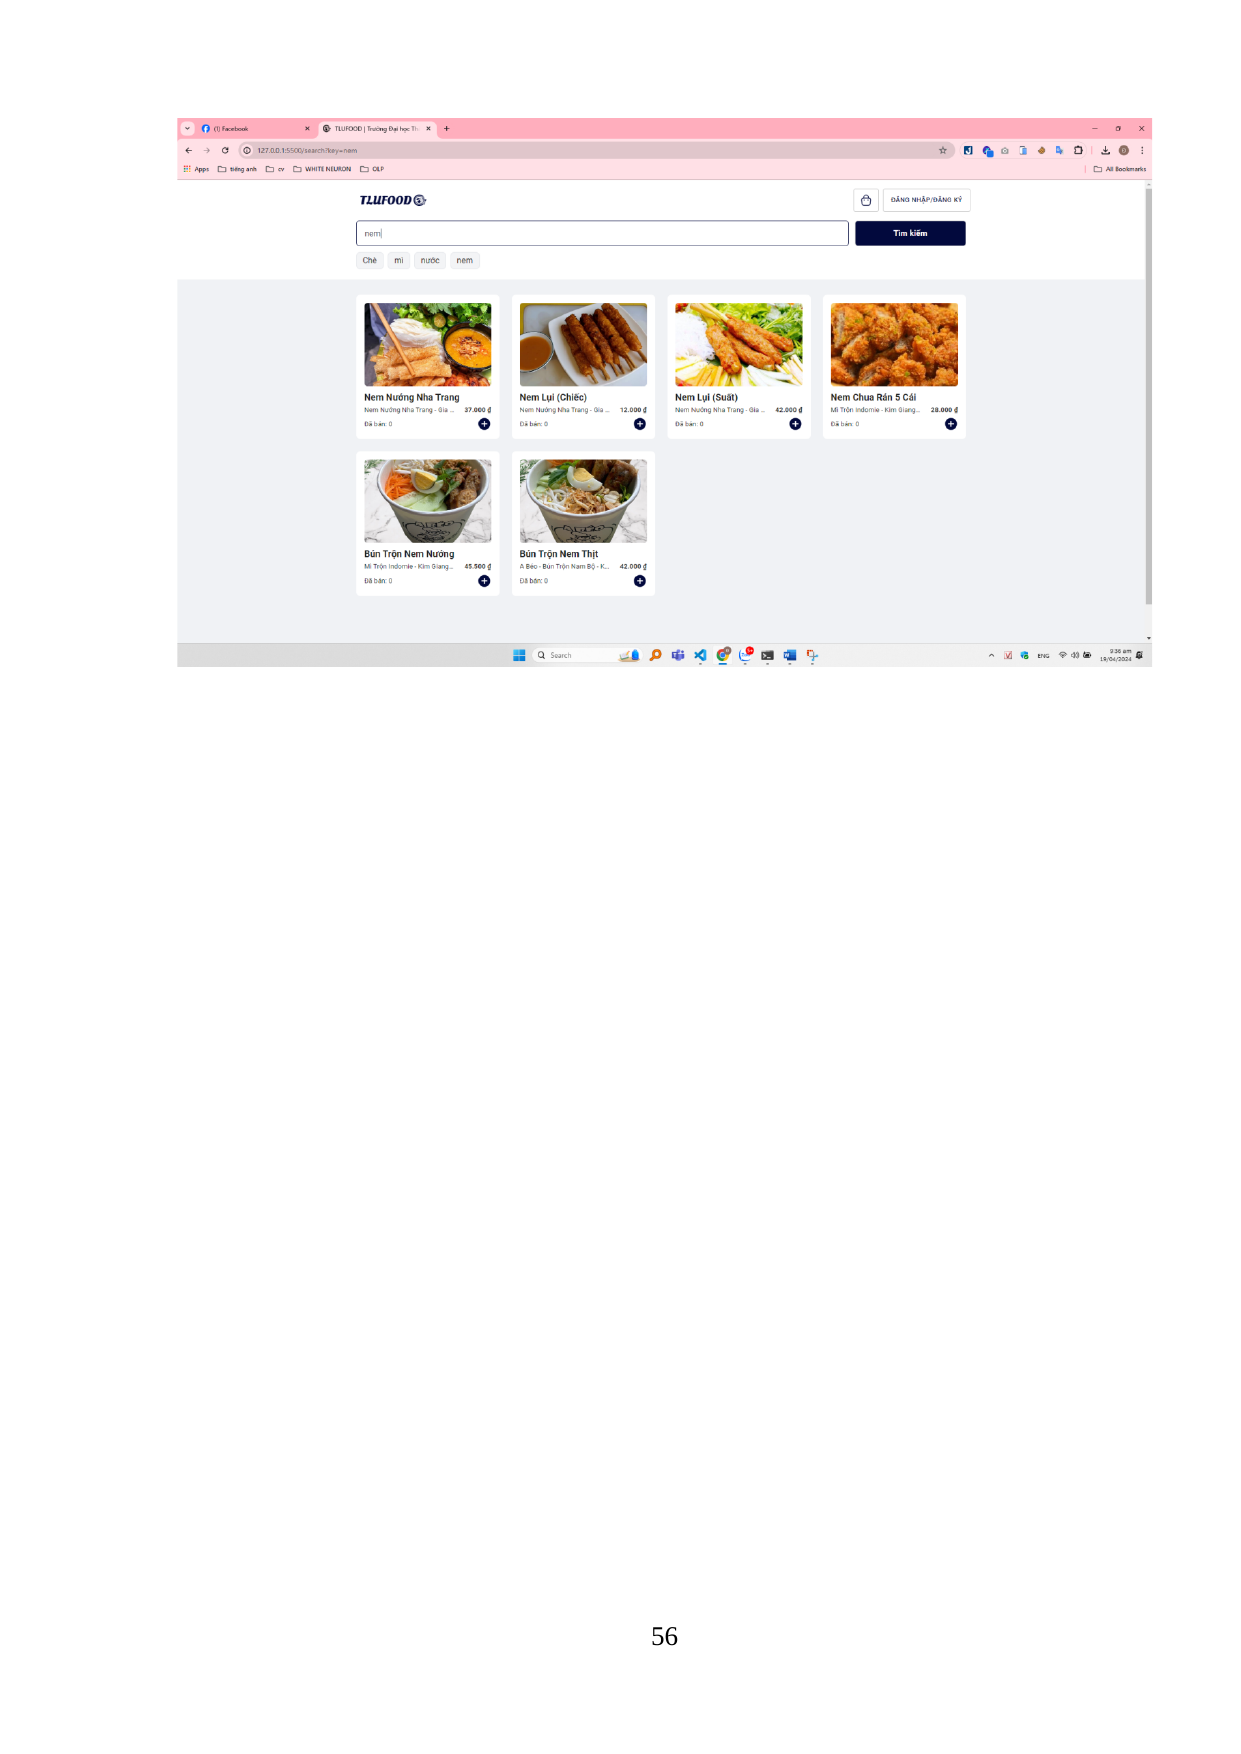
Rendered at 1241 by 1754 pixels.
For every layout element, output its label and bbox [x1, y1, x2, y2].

picture [177, 118, 1153, 667]
